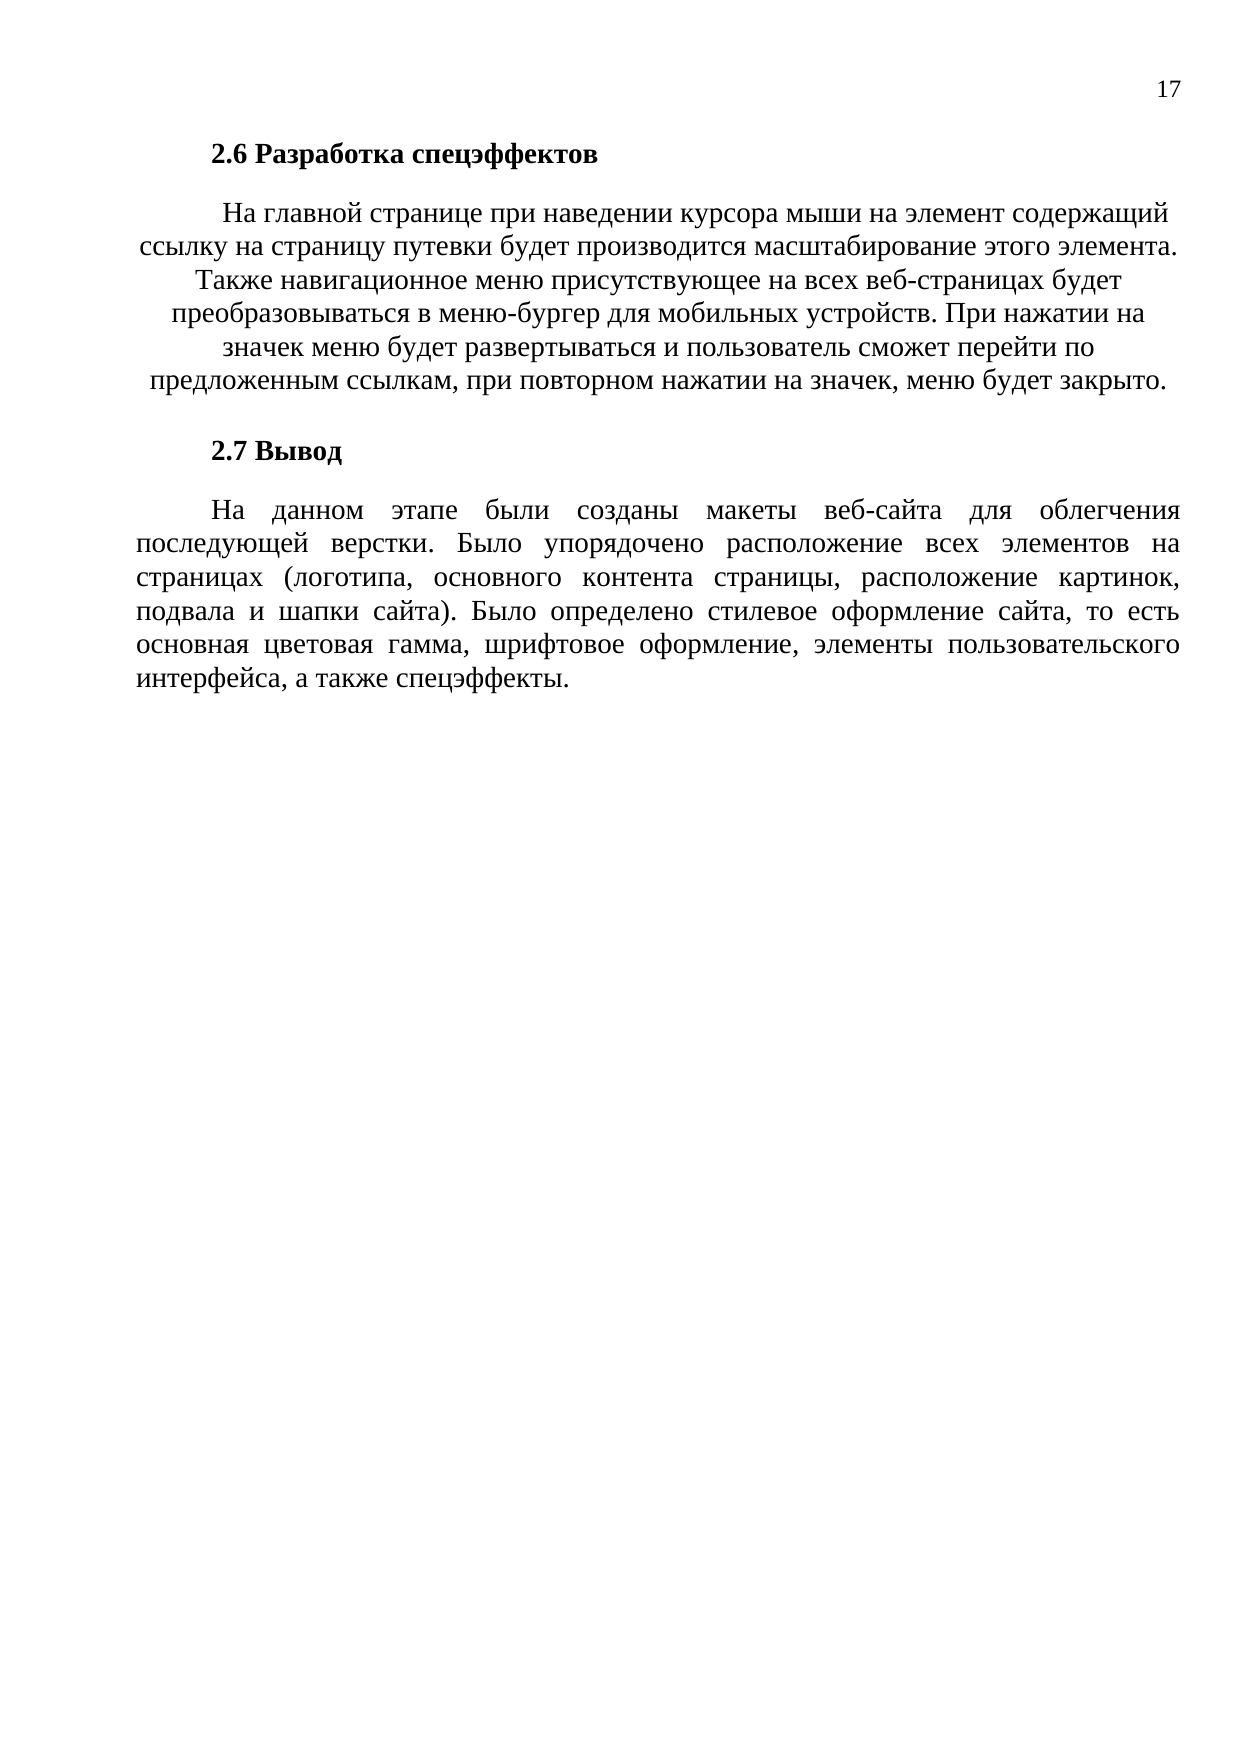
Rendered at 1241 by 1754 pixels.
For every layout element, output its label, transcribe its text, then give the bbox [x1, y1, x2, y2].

text На данном этапе были созданы макеты веб-сайта для облегчения последующей верстки. Было упорядочено расположение всех элементов на страницах (логотипа, основного контента страницы, расположение картинок, подвала и шапки сайта). Было определено стилевое оформление сайта, то есть основная цветовая гамма, шрифтовое оформление, элементы пользовательского интерфейса, а также спецэффекты. [136, 492, 1181, 693]
subtitle 2.6 Разработка спецэффектов [136, 136, 1181, 170]
subtitle 2.7 Вывод [136, 433, 1181, 467]
text На главной странице при наведении курсора мыши на элемент содержащий ссылку на страницу путевки будет производится масштабирование этого элемента. Также навигационное меню присутствующее на всех веб-страницах будет преобразовываться в меню-бургер для мобильных устройств. При нажатии на значек меню будет развертываться и пользователь сможет перейти по предложенным ссылкам, при повторном нажатии на значек, меню будет закрыто. [136, 195, 1181, 396]
